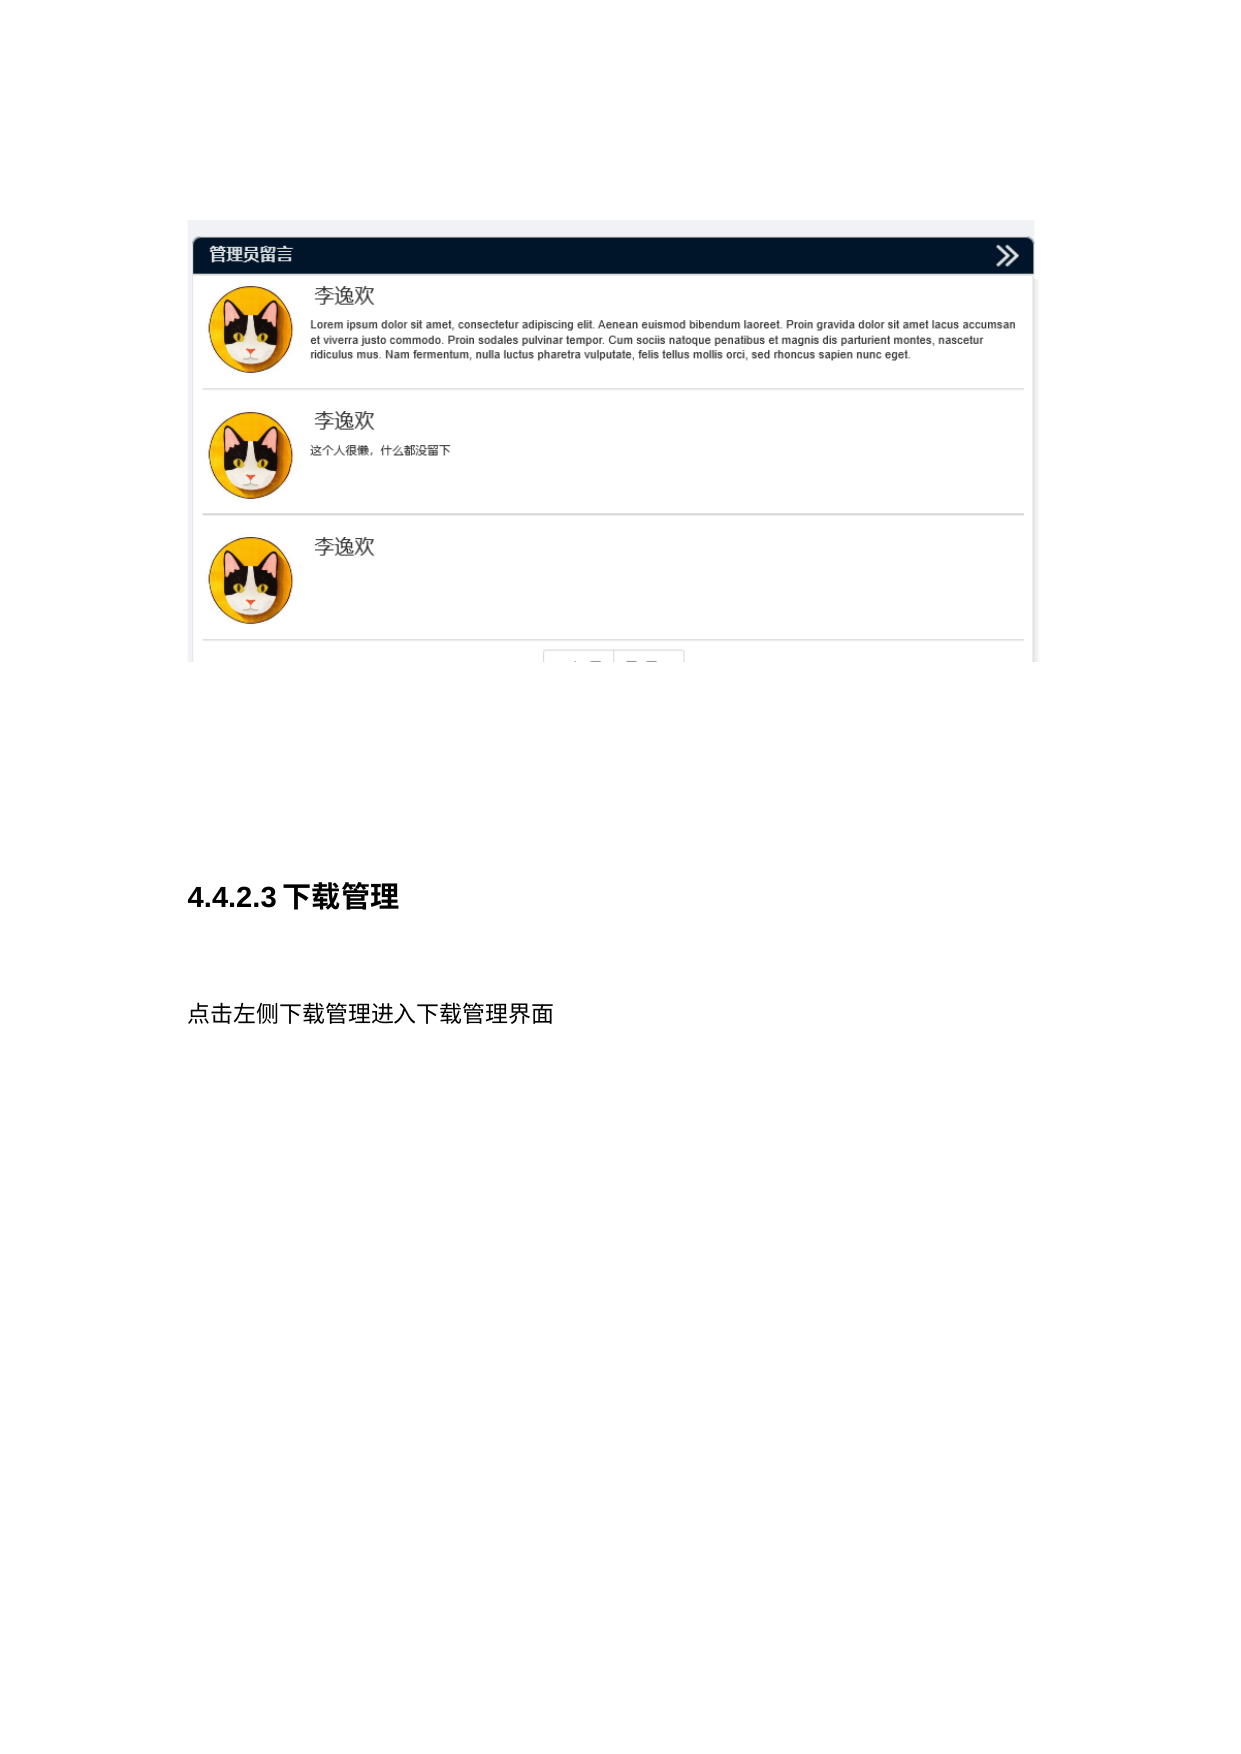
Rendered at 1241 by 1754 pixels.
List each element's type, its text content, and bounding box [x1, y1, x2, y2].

subtitle 4.4.2.3下载管理 [187, 862, 1053, 927]
picture [187, 220, 1052, 662]
text 点击左侧下载管理进入下载管理界面 [187, 980, 1053, 1045]
